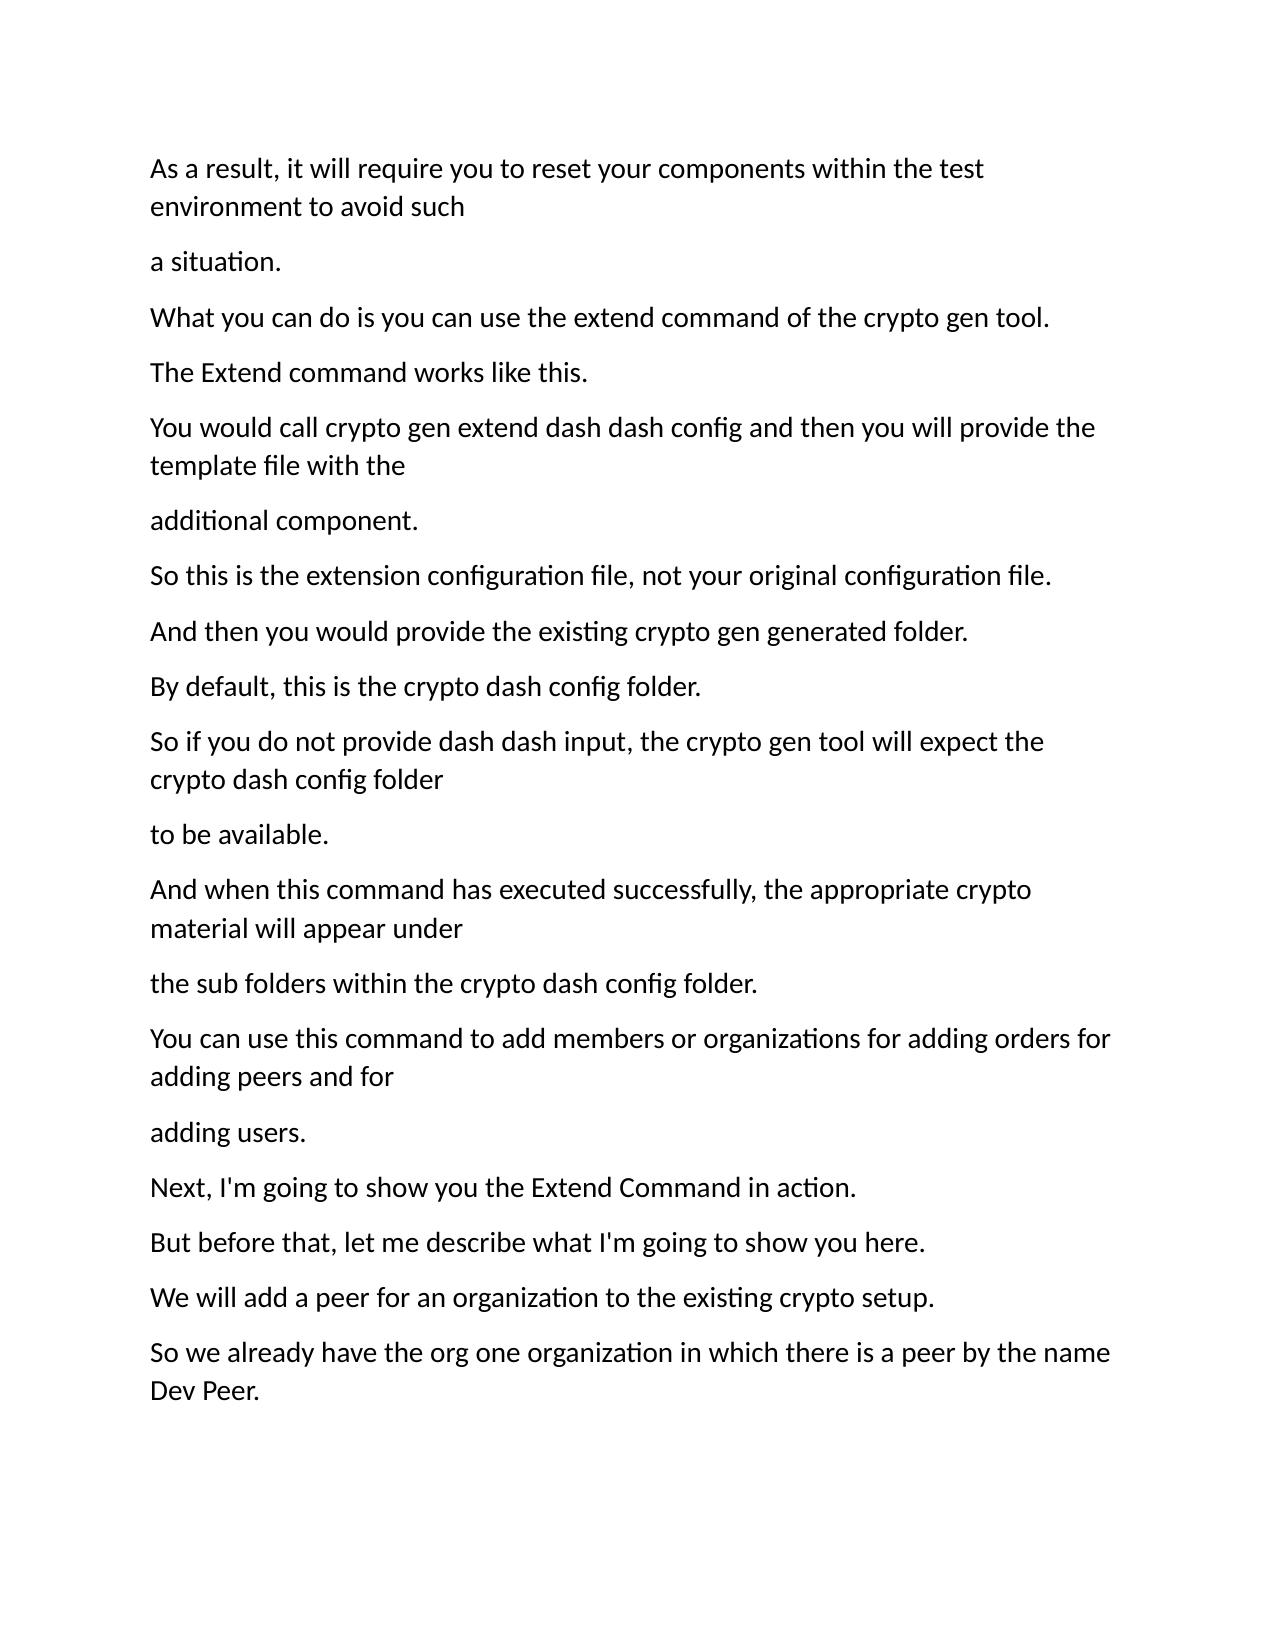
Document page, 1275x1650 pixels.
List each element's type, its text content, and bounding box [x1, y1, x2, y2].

text And when this command has executed successfully, the appropriate crypto material will appear under [150, 871, 1125, 946]
text adding users. [150, 1114, 1125, 1149]
text a situation. [150, 243, 1125, 279]
text As a result, it will require you to reset your components within the test environment to avoid such [150, 150, 1125, 224]
text We will add a peer for an organization to the existing crypto setup. [150, 1279, 1125, 1314]
text Next, I'm going to show you the Extend Command in action. [150, 1169, 1125, 1204]
text additional component. [150, 502, 1125, 538]
text the sub folders within the crypto dash config folder. [150, 965, 1125, 1001]
text You can use this command to add members or organizations for adding orders for adding peers and for [150, 1020, 1125, 1094]
text So this is the extension configuration file, not your original configuration file. [150, 557, 1125, 593]
text But before that, let me describe what I'm going to show you here. [150, 1224, 1125, 1259]
text So we already have the org one organization in which there is a peer by the name Dev Peer. [150, 1334, 1125, 1408]
text And then you would provide the existing crypto gen generated folder. [150, 613, 1125, 648]
text You would call crypto gen extend dash dash config and then you will provide the template file with the [150, 409, 1125, 483]
text The Extend command works like this. [150, 354, 1125, 389]
text to be available. [150, 816, 1125, 852]
text What you can do is you can use the extend command of the crypto gen tool. [150, 299, 1125, 334]
text By default, this is the crypto dash config folder. [150, 668, 1125, 703]
text So if you do not provide dash dash input, the crypto gen tool will expect the crypto dash config folder [150, 723, 1125, 797]
